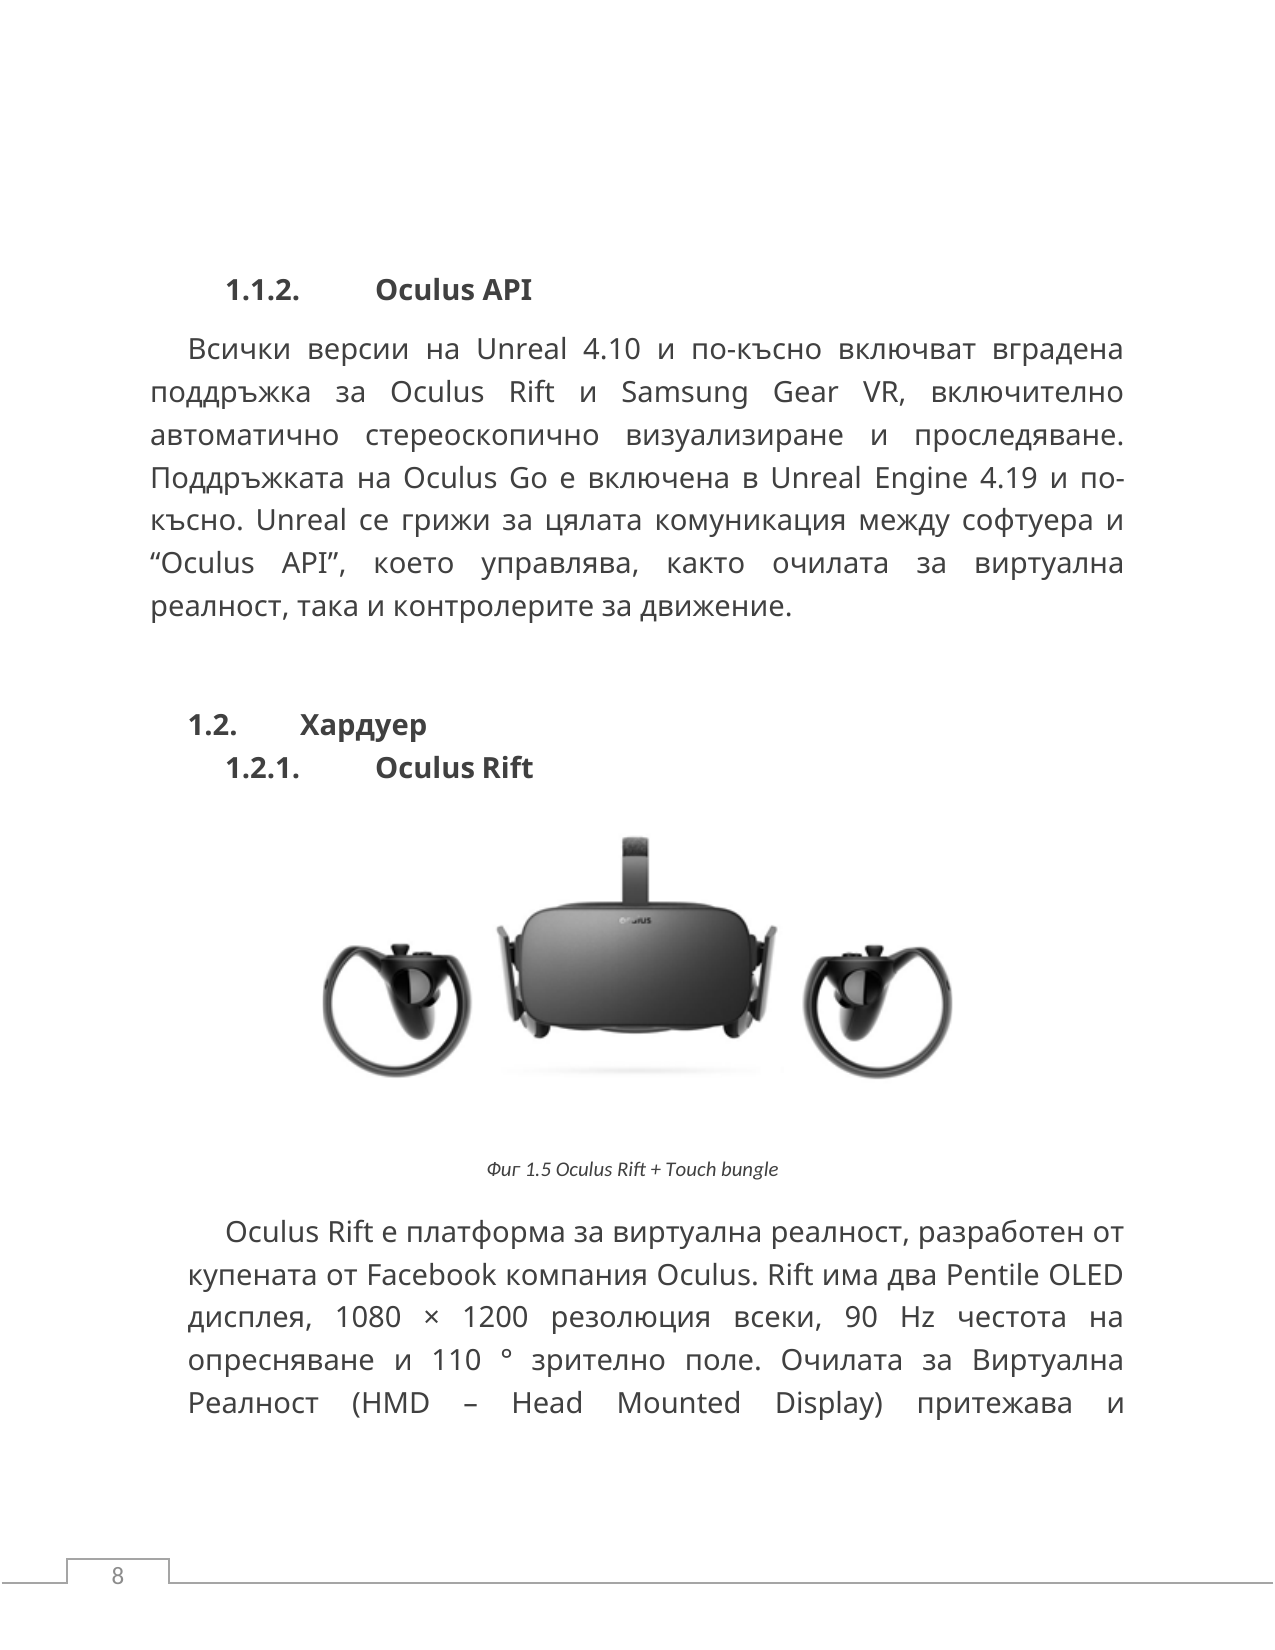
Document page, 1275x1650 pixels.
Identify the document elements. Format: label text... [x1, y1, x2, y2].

list Oculus Rift [225, 747, 1125, 787]
list Oculus API [225, 269, 1125, 309]
text Всички версии на Unreal 4.10 и по-късно включват вградена поддръжка за Oculus Rift и Samsung Gear VR, включително автоматично стереоскопично визуализиране и проследяване. Поддръжката на Oculus Go е включена в Unreal Engine 4.19 и по-късно. Unreal се грижи за цялата комуникация между софтуера и “Oculus API”, което управлява, както очилата за виртуална реалност, така и контролерите за движение. [150, 328, 1125, 625]
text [150, 1211, 1125, 1422]
picture [322, 803, 953, 1142]
list Хардуер [187, 704, 1125, 744]
